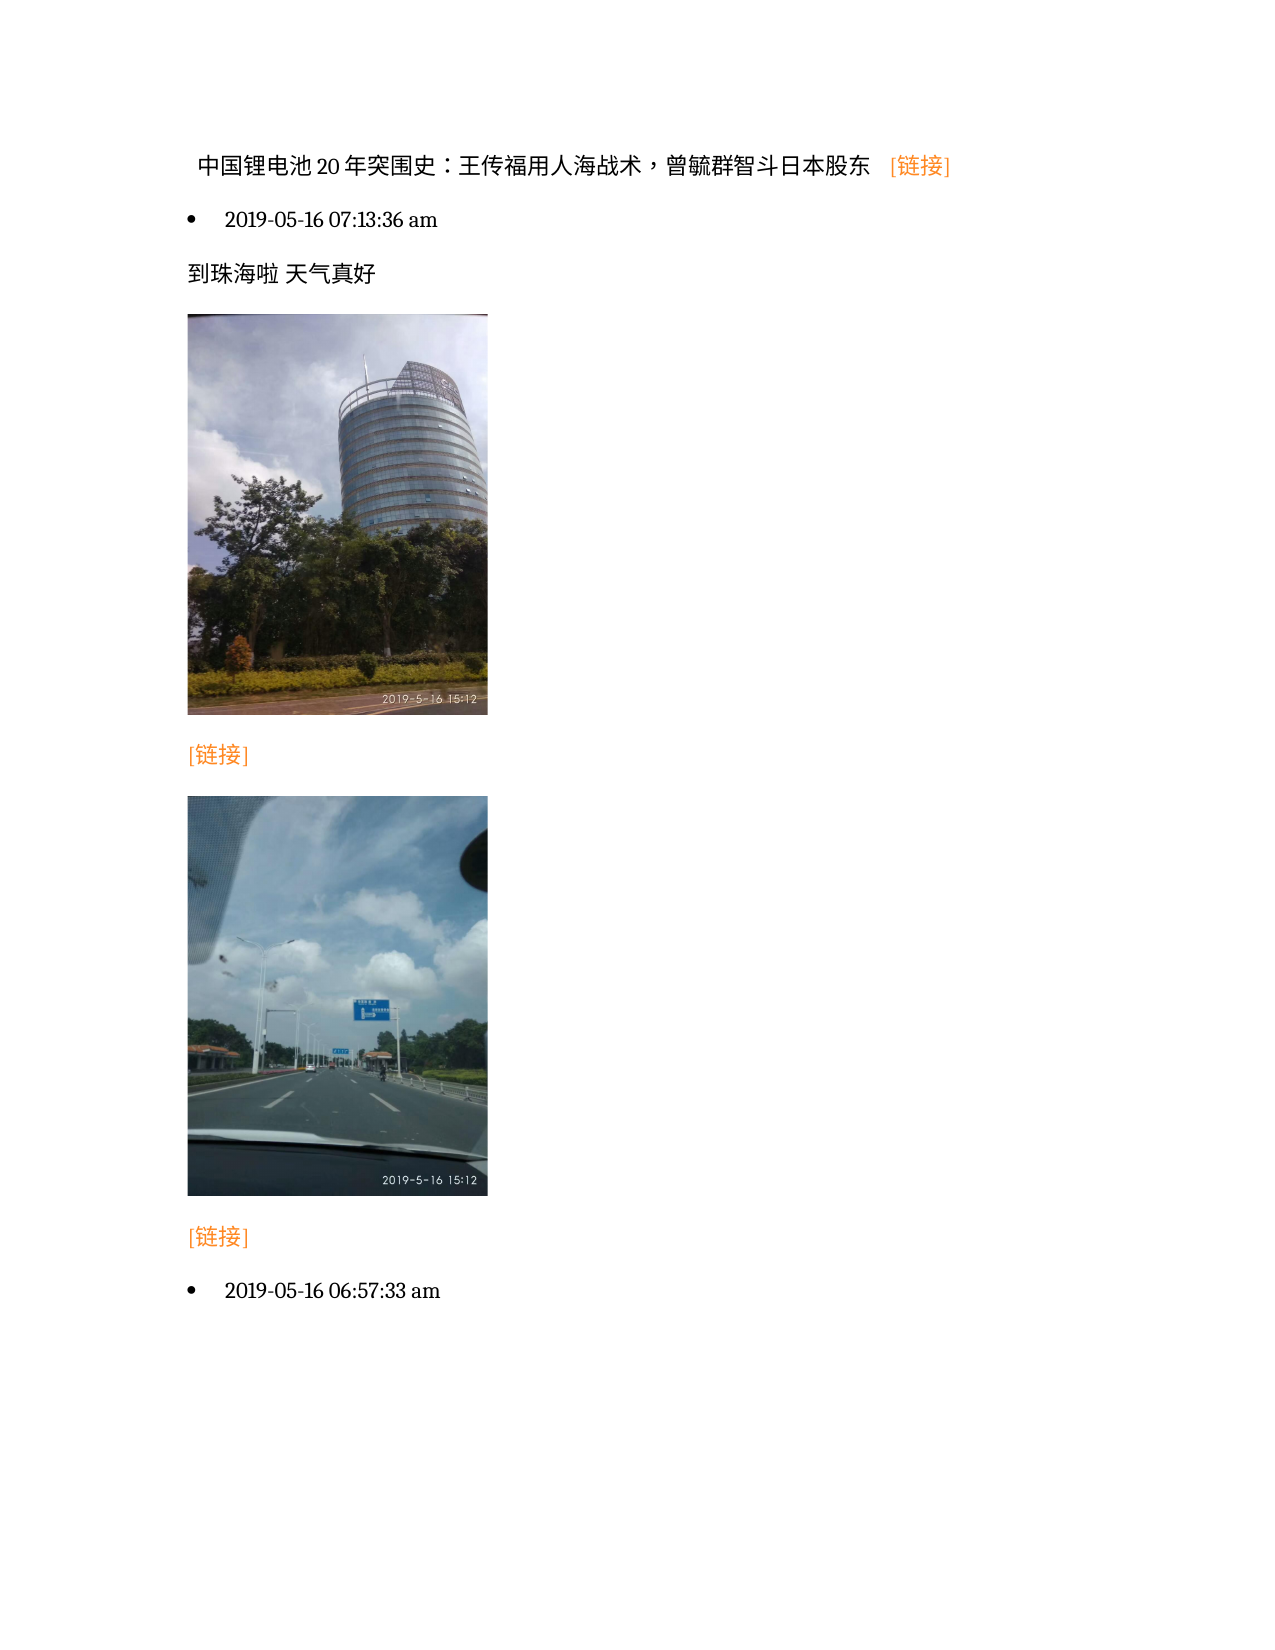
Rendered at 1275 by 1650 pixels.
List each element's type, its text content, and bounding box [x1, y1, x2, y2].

text [链接] [187, 739, 1087, 771]
text [链接] [187, 1221, 1087, 1252]
text 中国锂电池20年突围史：王传福用人海战术，曾毓群智斗日本股东 [链接] [187, 150, 1087, 181]
text 到珠海啦 天气真好 [187, 258, 1087, 289]
list 2019-05-16 07:13:36 am [187, 207, 1087, 233]
list 2019-05-16 06:57:33 am [187, 1277, 1087, 1304]
picture [187, 314, 488, 715]
picture [187, 796, 488, 1196]
